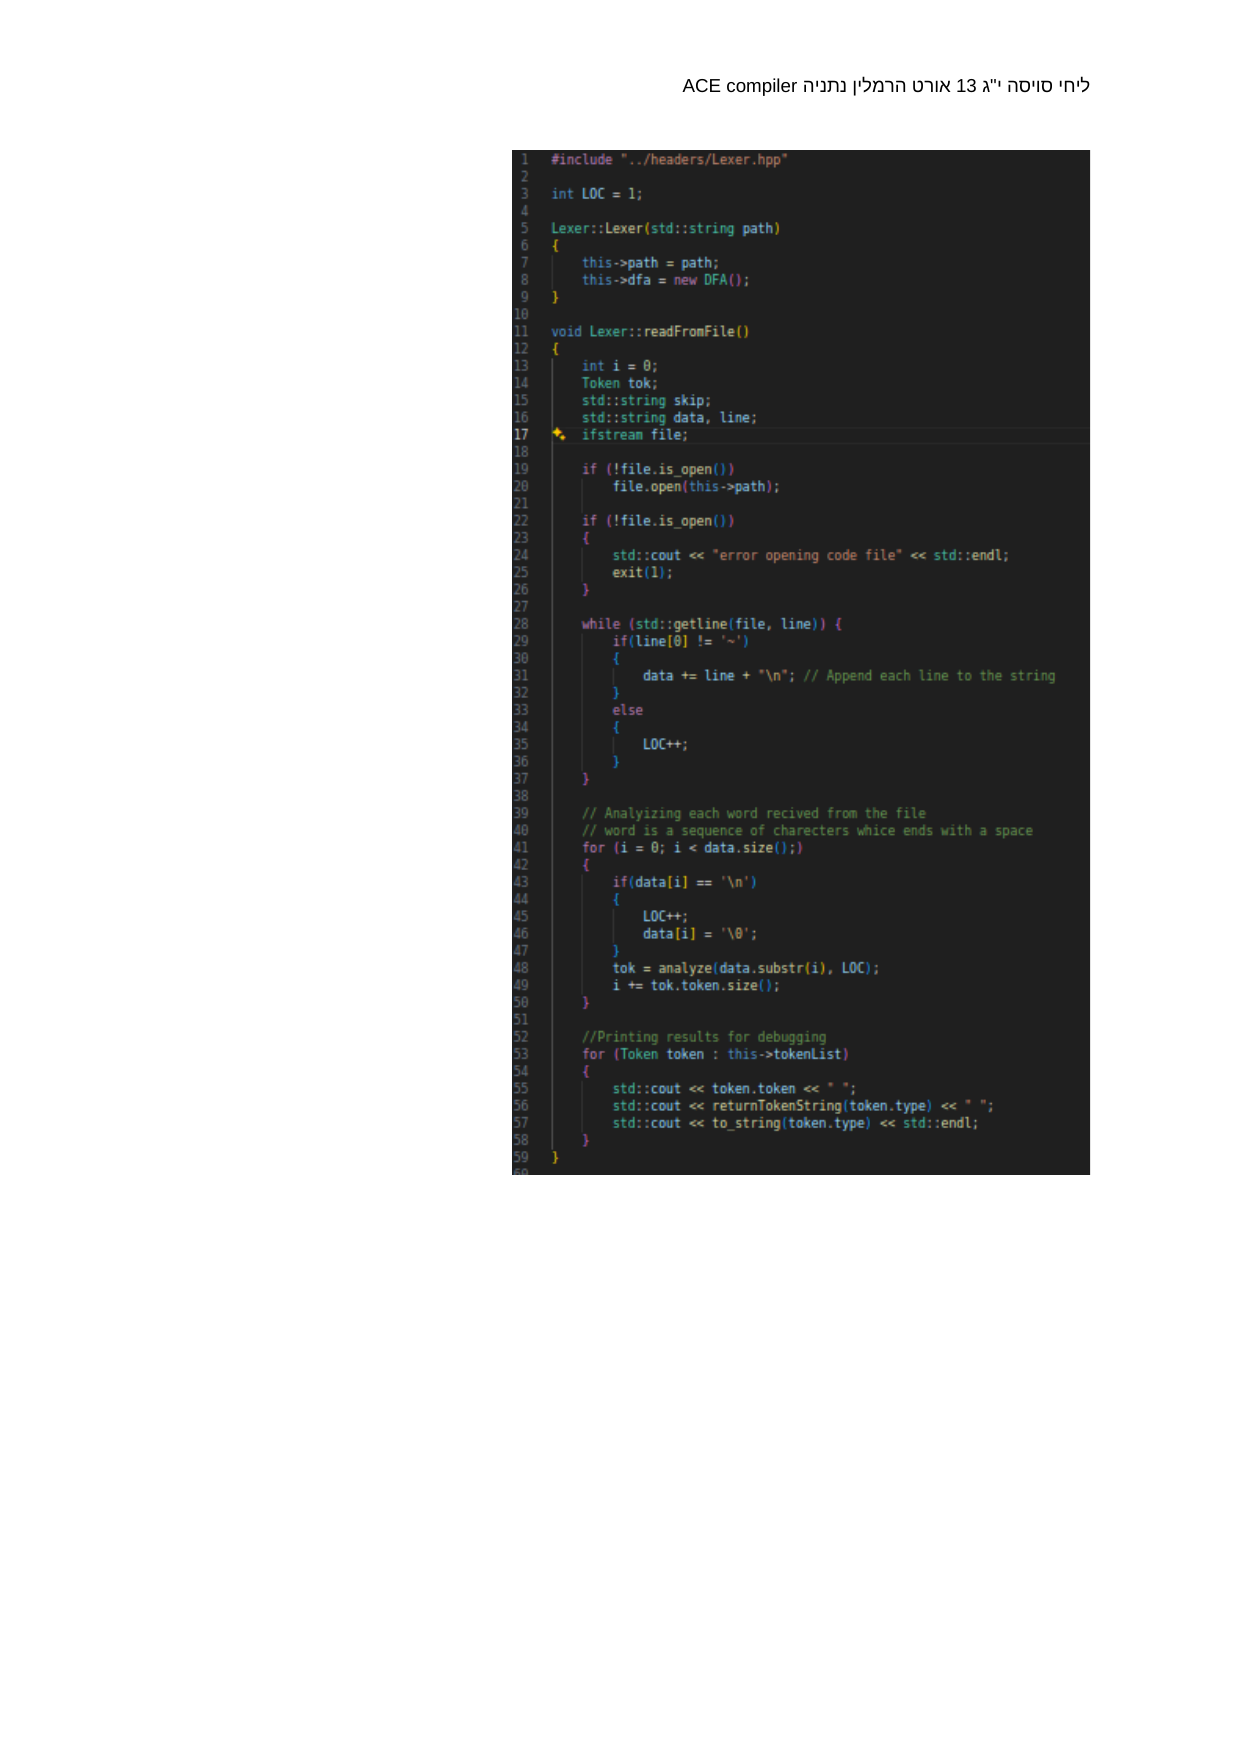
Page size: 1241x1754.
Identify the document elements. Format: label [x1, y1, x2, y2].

picture [512, 150, 1091, 1175]
